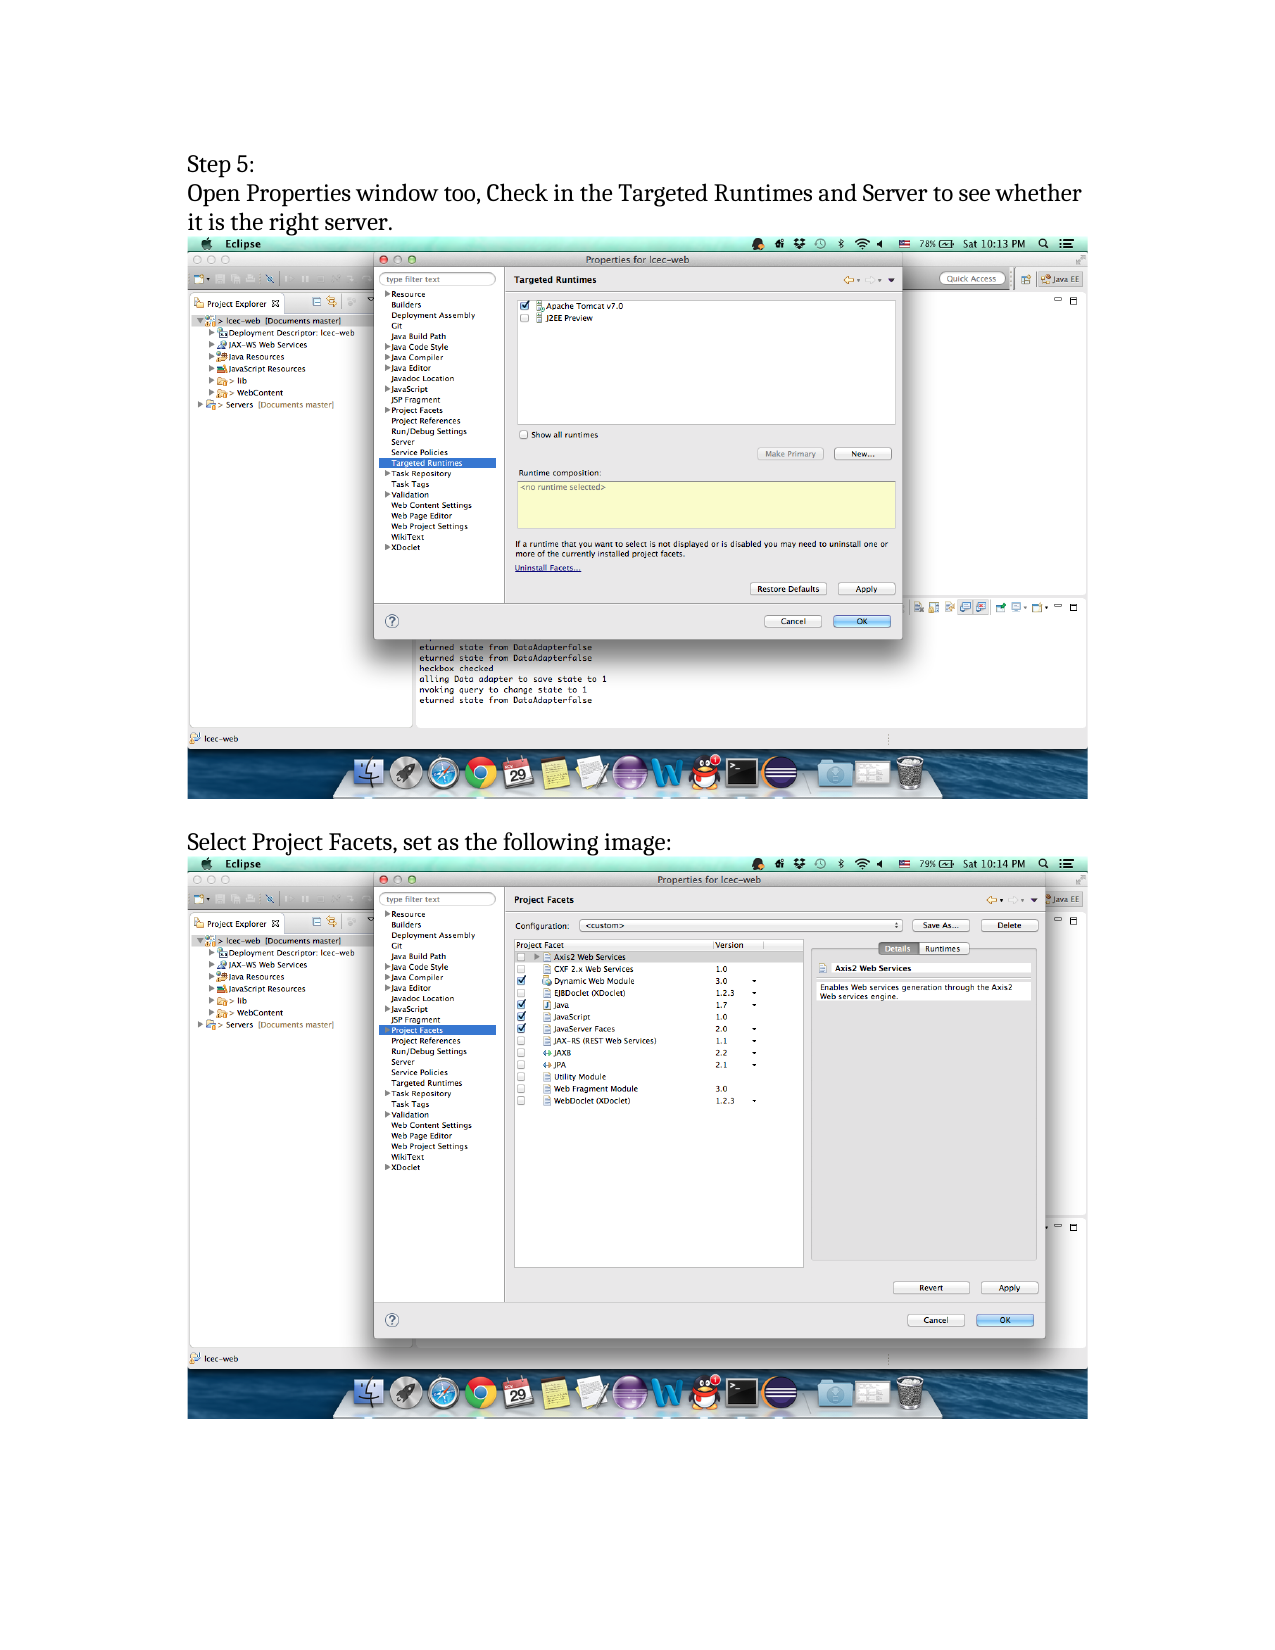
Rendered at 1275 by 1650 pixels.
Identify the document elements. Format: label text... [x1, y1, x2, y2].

text Step 5: [187, 150, 1087, 179]
text Select Project Facets, set as the following image: [187, 827, 1087, 856]
picture [187, 236, 1088, 799]
picture [187, 856, 1088, 1419]
text Open Properties window too, Check in the Targeted Runtimes and Server to see whether it is the right server. [187, 179, 1087, 236]
